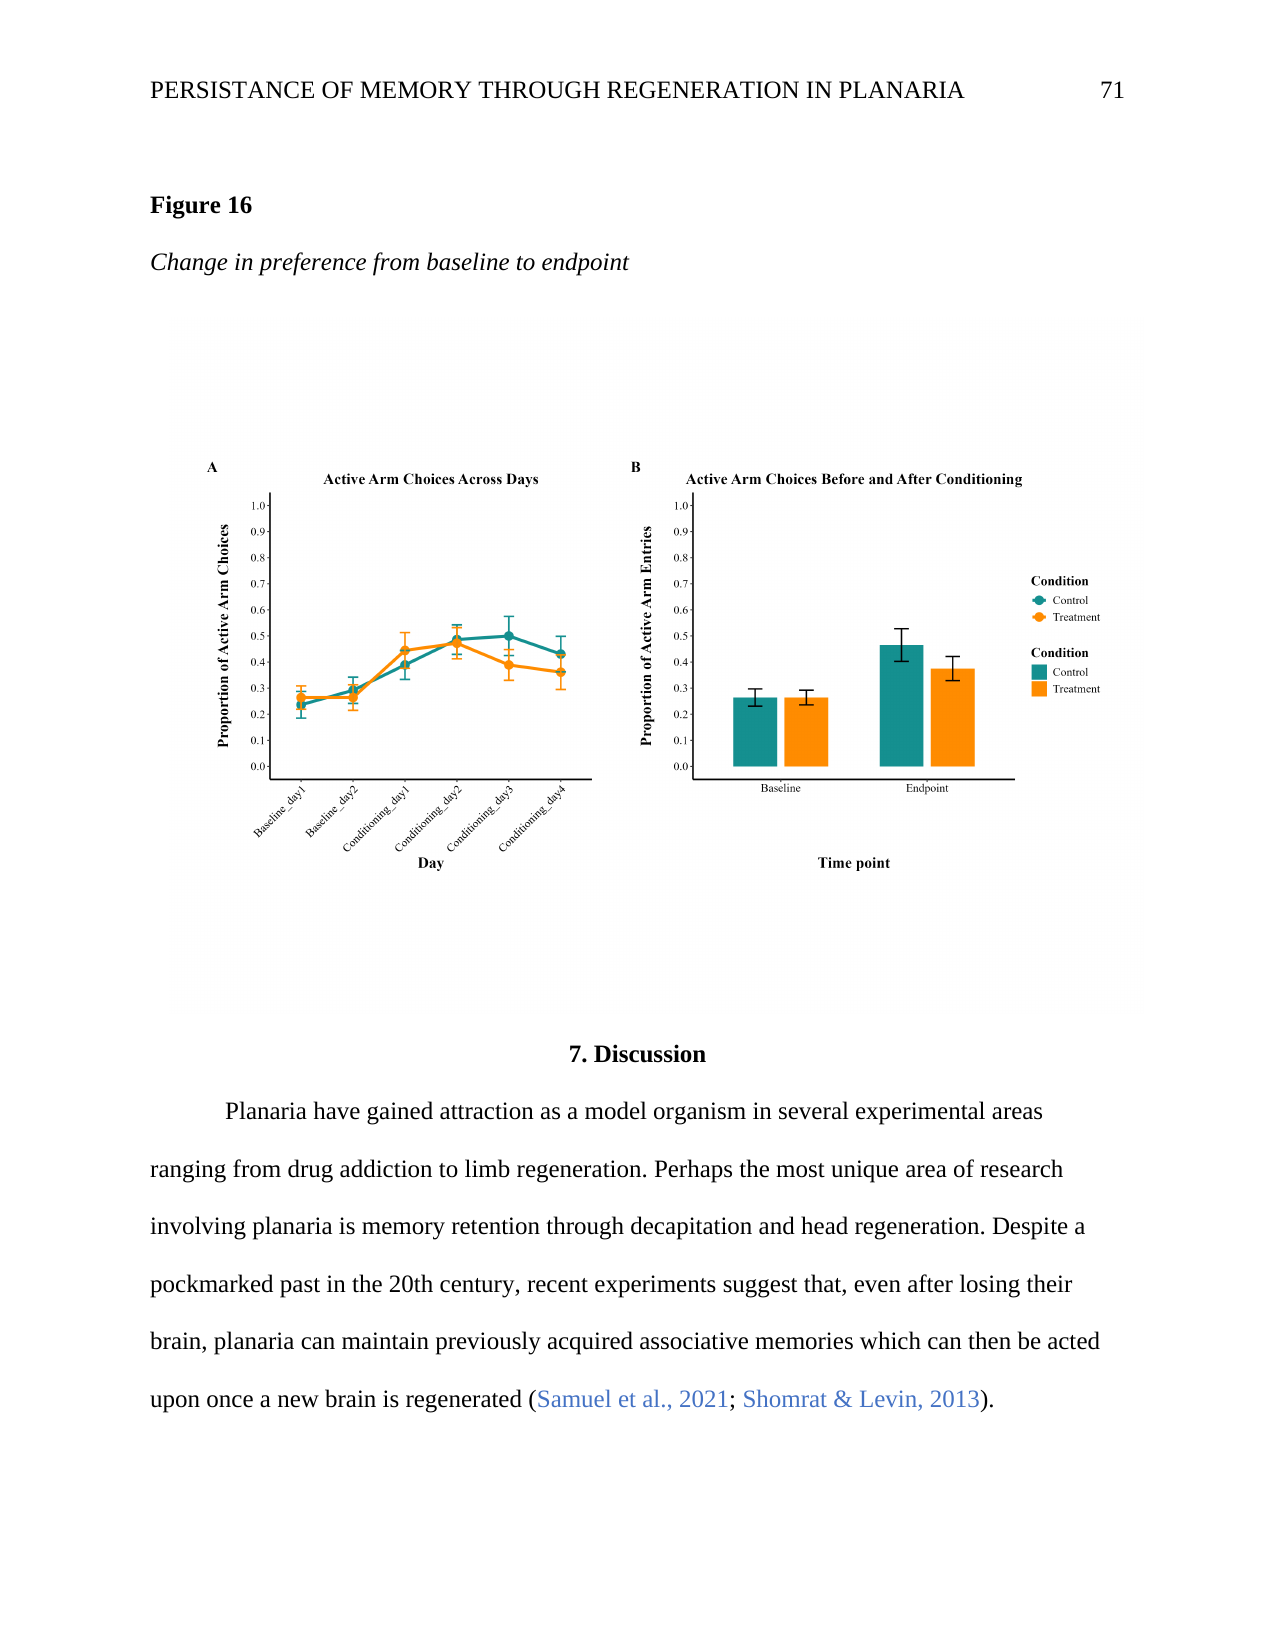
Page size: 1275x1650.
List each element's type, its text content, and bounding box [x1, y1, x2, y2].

text Planaria have gained attraction as a model organism in several experimental areas ranging from drug addiction to limb regeneration. Perhaps the most unique area of research involving planaria is memory retention through decapitation and head regeneration. Despite a pockmarked past in the 20th century, recent experiments suggest that, even after losing their brain, planaria can maintain previously acquired associative memories which can then be acted upon once a new brain is regenerated (Samuel et al., 2021; Shomrat & Levin, 2013). [150, 1096, 1125, 1413]
text Change in preference from baseline to endpoint [150, 247, 1125, 276]
subtitle 7. Discussion [150, 1039, 1125, 1068]
title Figure 16 [150, 190, 1125, 219]
picture [168, 317, 1144, 1014]
